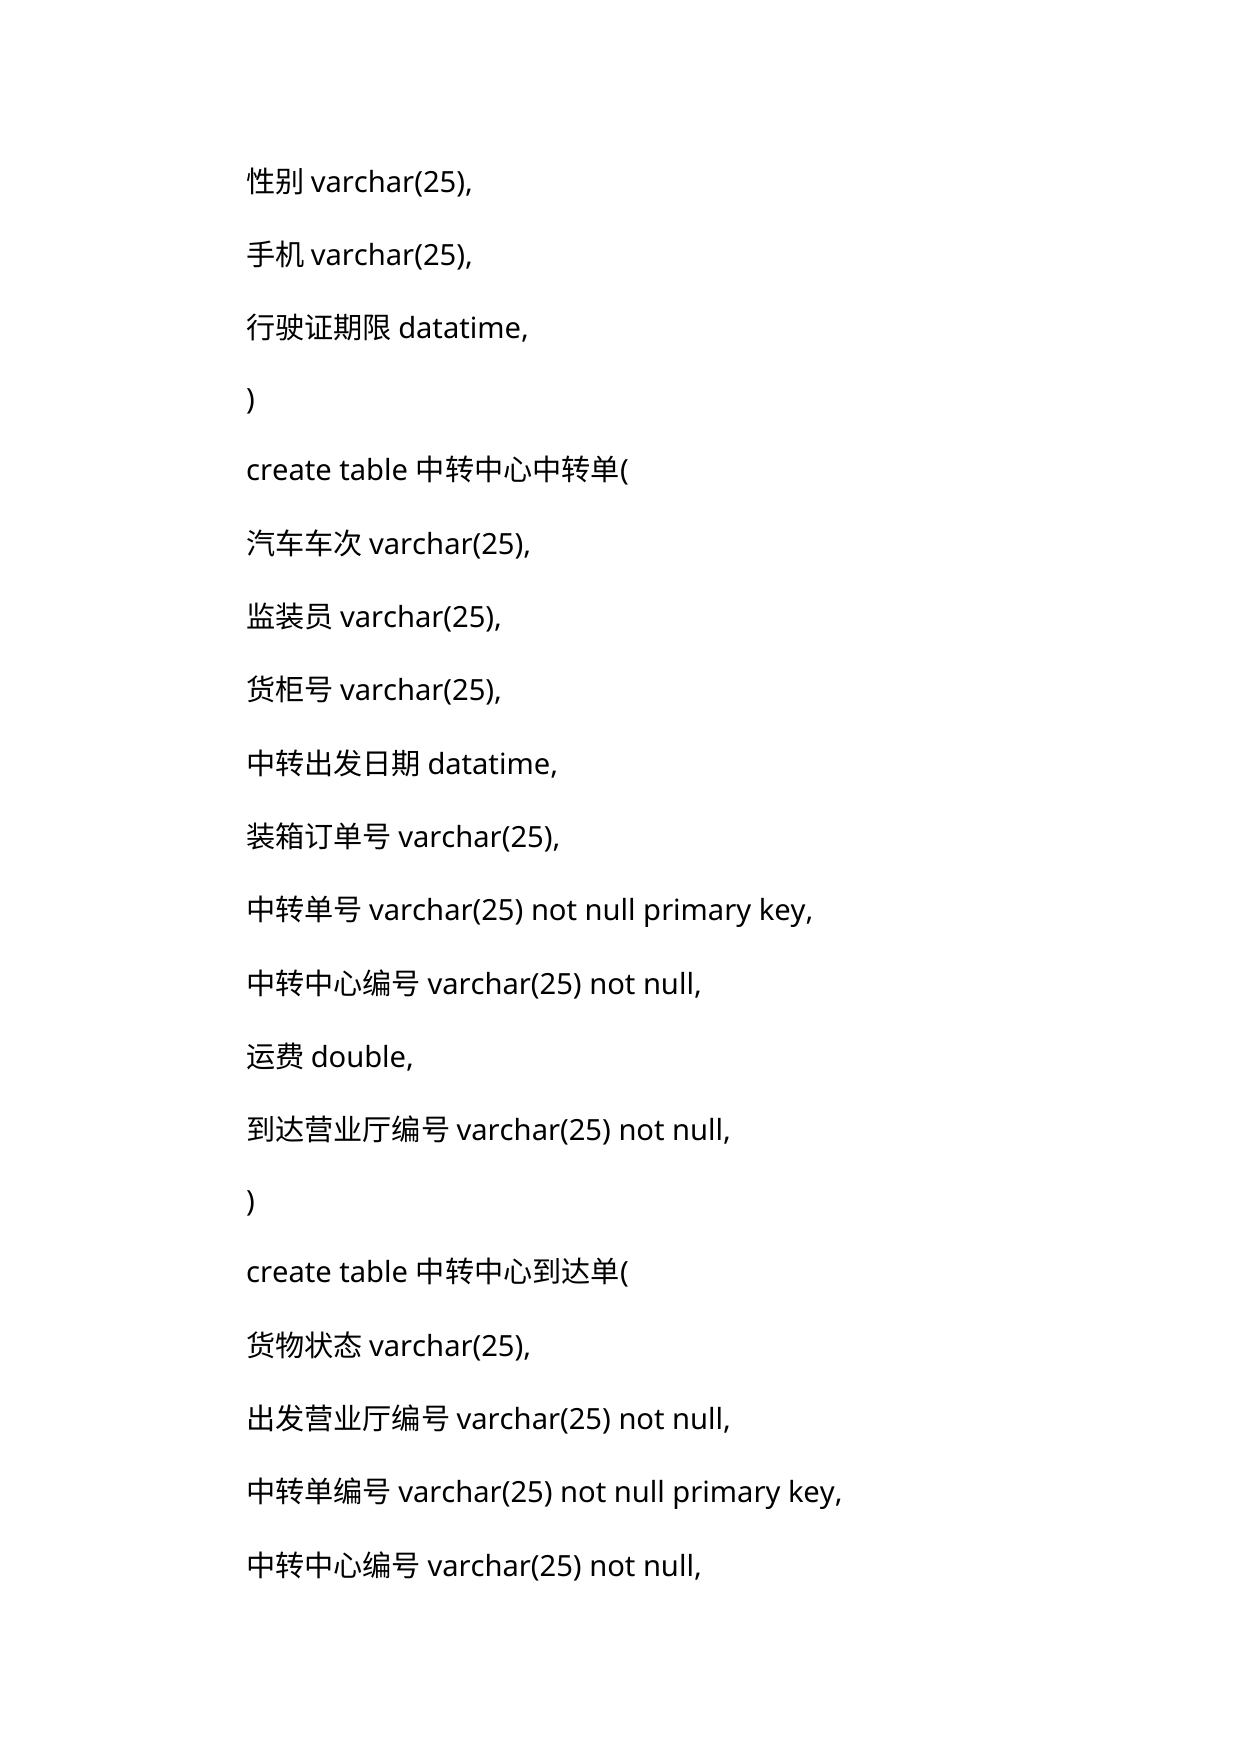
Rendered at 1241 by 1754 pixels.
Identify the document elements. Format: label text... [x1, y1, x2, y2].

text 行驶证期限 datatime, [187, 305, 1068, 347]
text 装箱订单号 varchar(25), [187, 814, 1068, 856]
text 货物状态 varchar(25), [187, 1322, 1068, 1365]
text 汽车车次 varchar(25), [187, 520, 1068, 563]
text 中转中心编号 varchar(25) not null, [187, 960, 1068, 1003]
text 货柜号 varchar(25), [187, 667, 1068, 709]
text ) [187, 1180, 1068, 1220]
text 手机 varchar(25), [187, 232, 1068, 274]
text create table 中转中心中转单( [187, 447, 1068, 489]
text 监装员 varchar(25), [187, 594, 1068, 636]
text 中转单号 varchar(25) not null primary key, [187, 887, 1068, 929]
text ) [187, 378, 1068, 418]
text 中转单编号 varchar(25) not null primary key, [187, 1469, 1068, 1511]
text 出发营业厅编号 varchar(25) not null, [187, 1396, 1068, 1438]
text 到达营业厅编号 varchar(25) not null, [187, 1107, 1068, 1149]
text 性别 varchar(25), [187, 158, 1068, 201]
text create table 中转中心到达单( [187, 1249, 1068, 1291]
text 中转出发日期 datatime, [187, 740, 1068, 783]
text 运费 double, [187, 1034, 1068, 1076]
text 中转中心编号 varchar(25) not null, [187, 1542, 1068, 1585]
